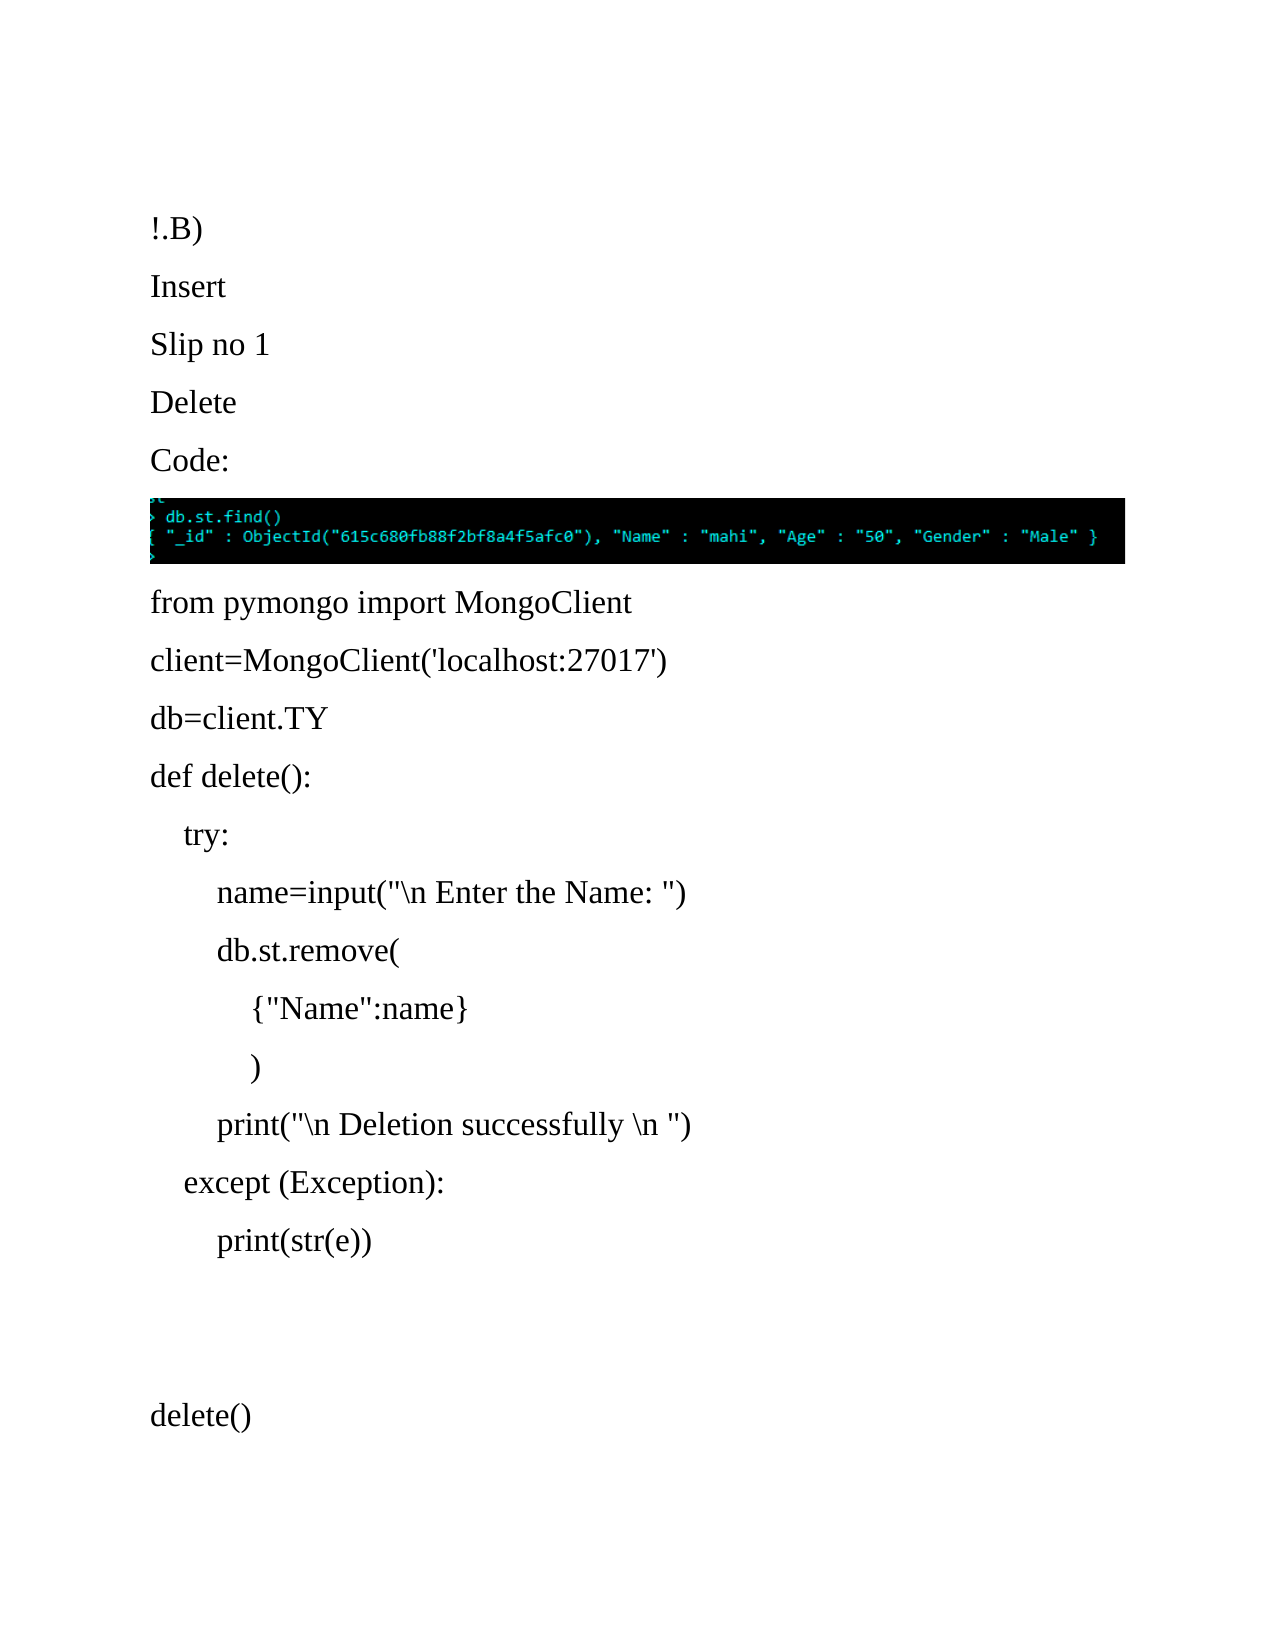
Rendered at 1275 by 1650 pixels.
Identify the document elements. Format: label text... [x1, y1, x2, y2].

text Delete [150, 382, 1125, 420]
text delete() [150, 1395, 1125, 1433]
text Insert [150, 266, 1125, 304]
text client=MongoClient('localhost:27017') [150, 641, 1125, 679]
text db=client.TY [150, 698, 1125, 737]
text from pymongo import MongoClient [150, 582, 1125, 621]
text Code: [150, 440, 1125, 478]
text print("\n Deletion successfully \n ") [150, 1105, 1125, 1143]
text ) [150, 1047, 1125, 1085]
text !.B) [150, 208, 1125, 246]
picture [150, 498, 1125, 564]
text db.st.remove( [150, 931, 1125, 969]
text try: [150, 814, 1125, 853]
text {"Name":name} [150, 989, 1125, 1027]
text except (Exception): [150, 1163, 1125, 1201]
text def delete(): [150, 757, 1125, 795]
text name=input("\n Enter the Name: ") [150, 873, 1125, 911]
text print(str(e)) [150, 1221, 1125, 1259]
text Slip no 1 [150, 324, 1125, 362]
